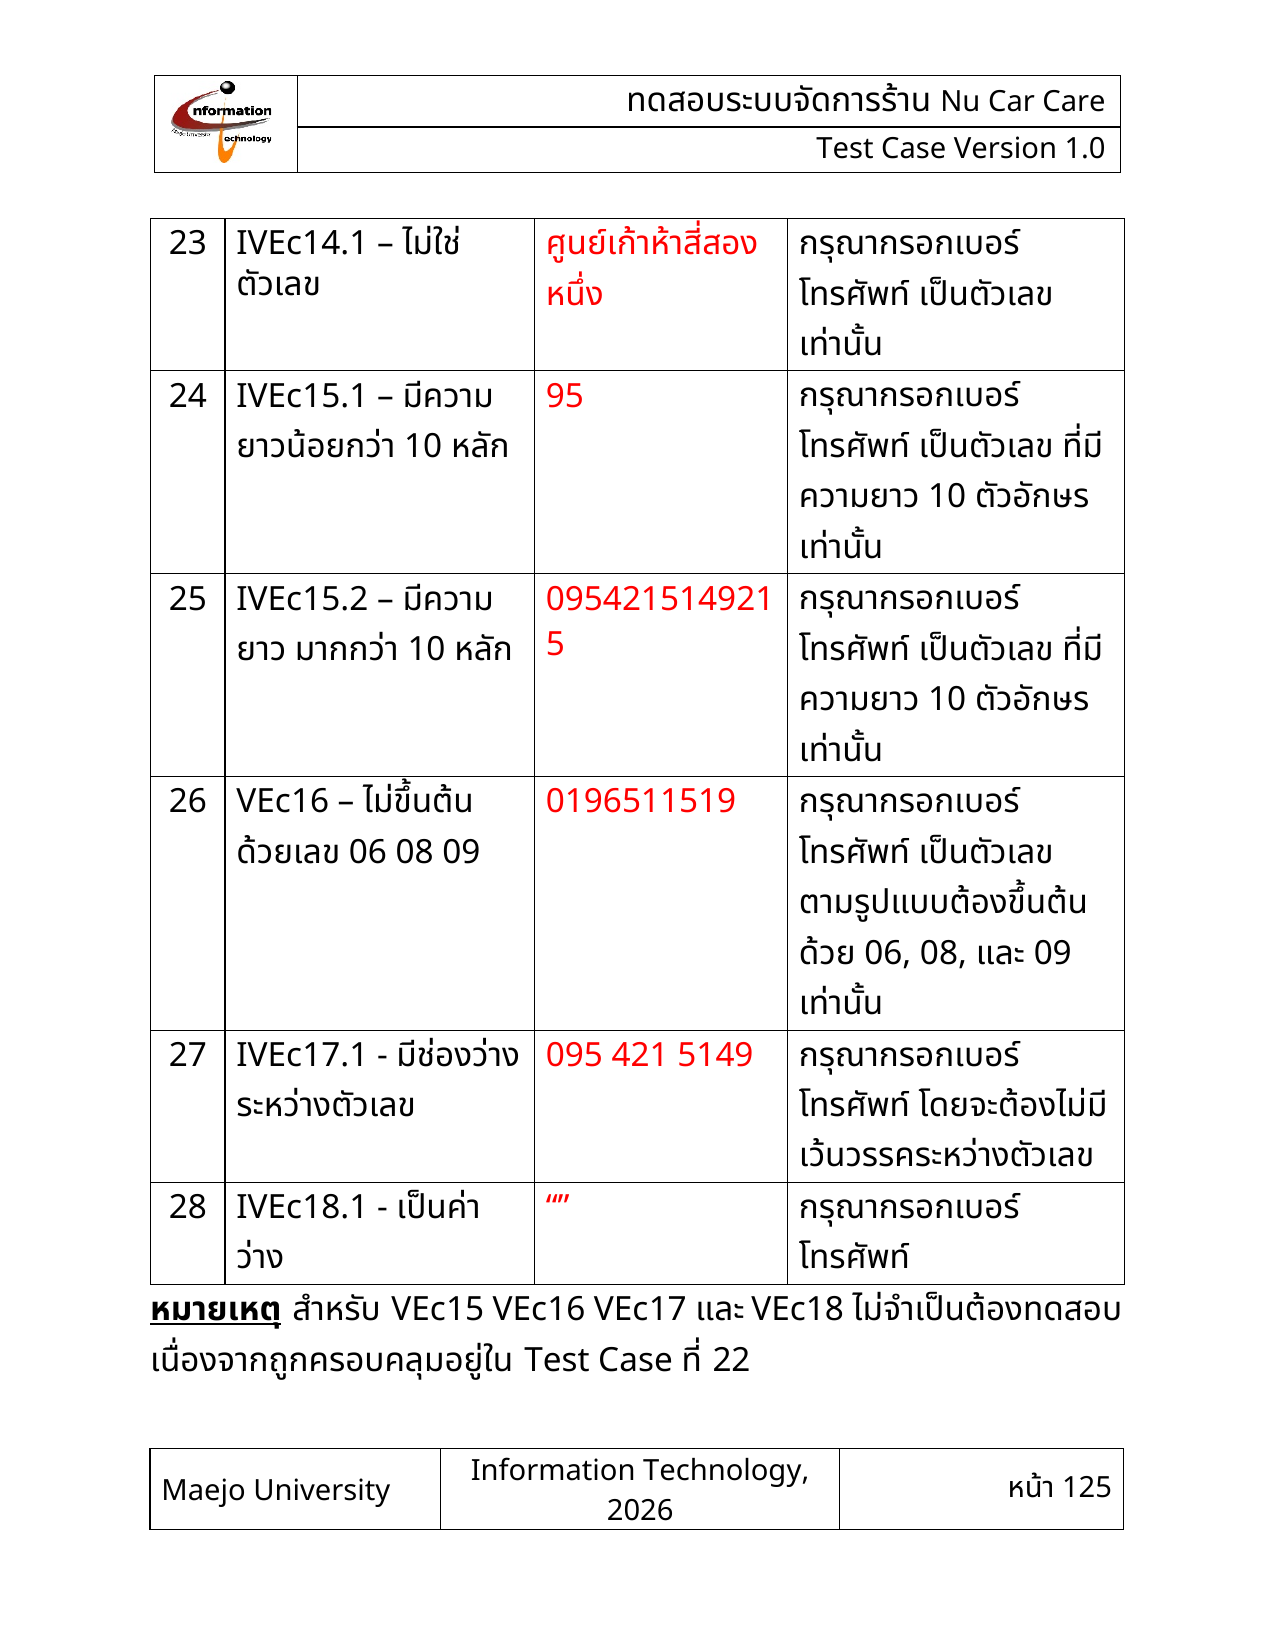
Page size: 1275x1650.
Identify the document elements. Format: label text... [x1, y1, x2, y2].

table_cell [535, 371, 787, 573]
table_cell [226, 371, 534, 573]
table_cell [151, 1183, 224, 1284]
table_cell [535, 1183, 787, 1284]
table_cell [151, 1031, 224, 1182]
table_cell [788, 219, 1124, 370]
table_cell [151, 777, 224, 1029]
picture [170, 81, 272, 163]
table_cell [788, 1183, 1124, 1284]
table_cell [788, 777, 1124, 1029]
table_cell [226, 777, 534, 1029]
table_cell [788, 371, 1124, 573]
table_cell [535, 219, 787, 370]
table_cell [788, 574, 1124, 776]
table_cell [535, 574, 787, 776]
text หมายเหตุ สำหรับ VEc15 VEc16 VEc17 และVEc18 ไม่จำเป็นต้องทดสอบ เนื่องจากถูกครอบคลุมอยู่ใน Test Case ที่ 22 [150, 1285, 1125, 1381]
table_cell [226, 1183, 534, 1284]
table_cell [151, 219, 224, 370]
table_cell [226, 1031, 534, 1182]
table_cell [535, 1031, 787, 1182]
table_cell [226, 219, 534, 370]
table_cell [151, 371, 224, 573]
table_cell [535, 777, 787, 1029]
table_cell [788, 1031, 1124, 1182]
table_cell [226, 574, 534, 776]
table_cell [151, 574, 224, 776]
